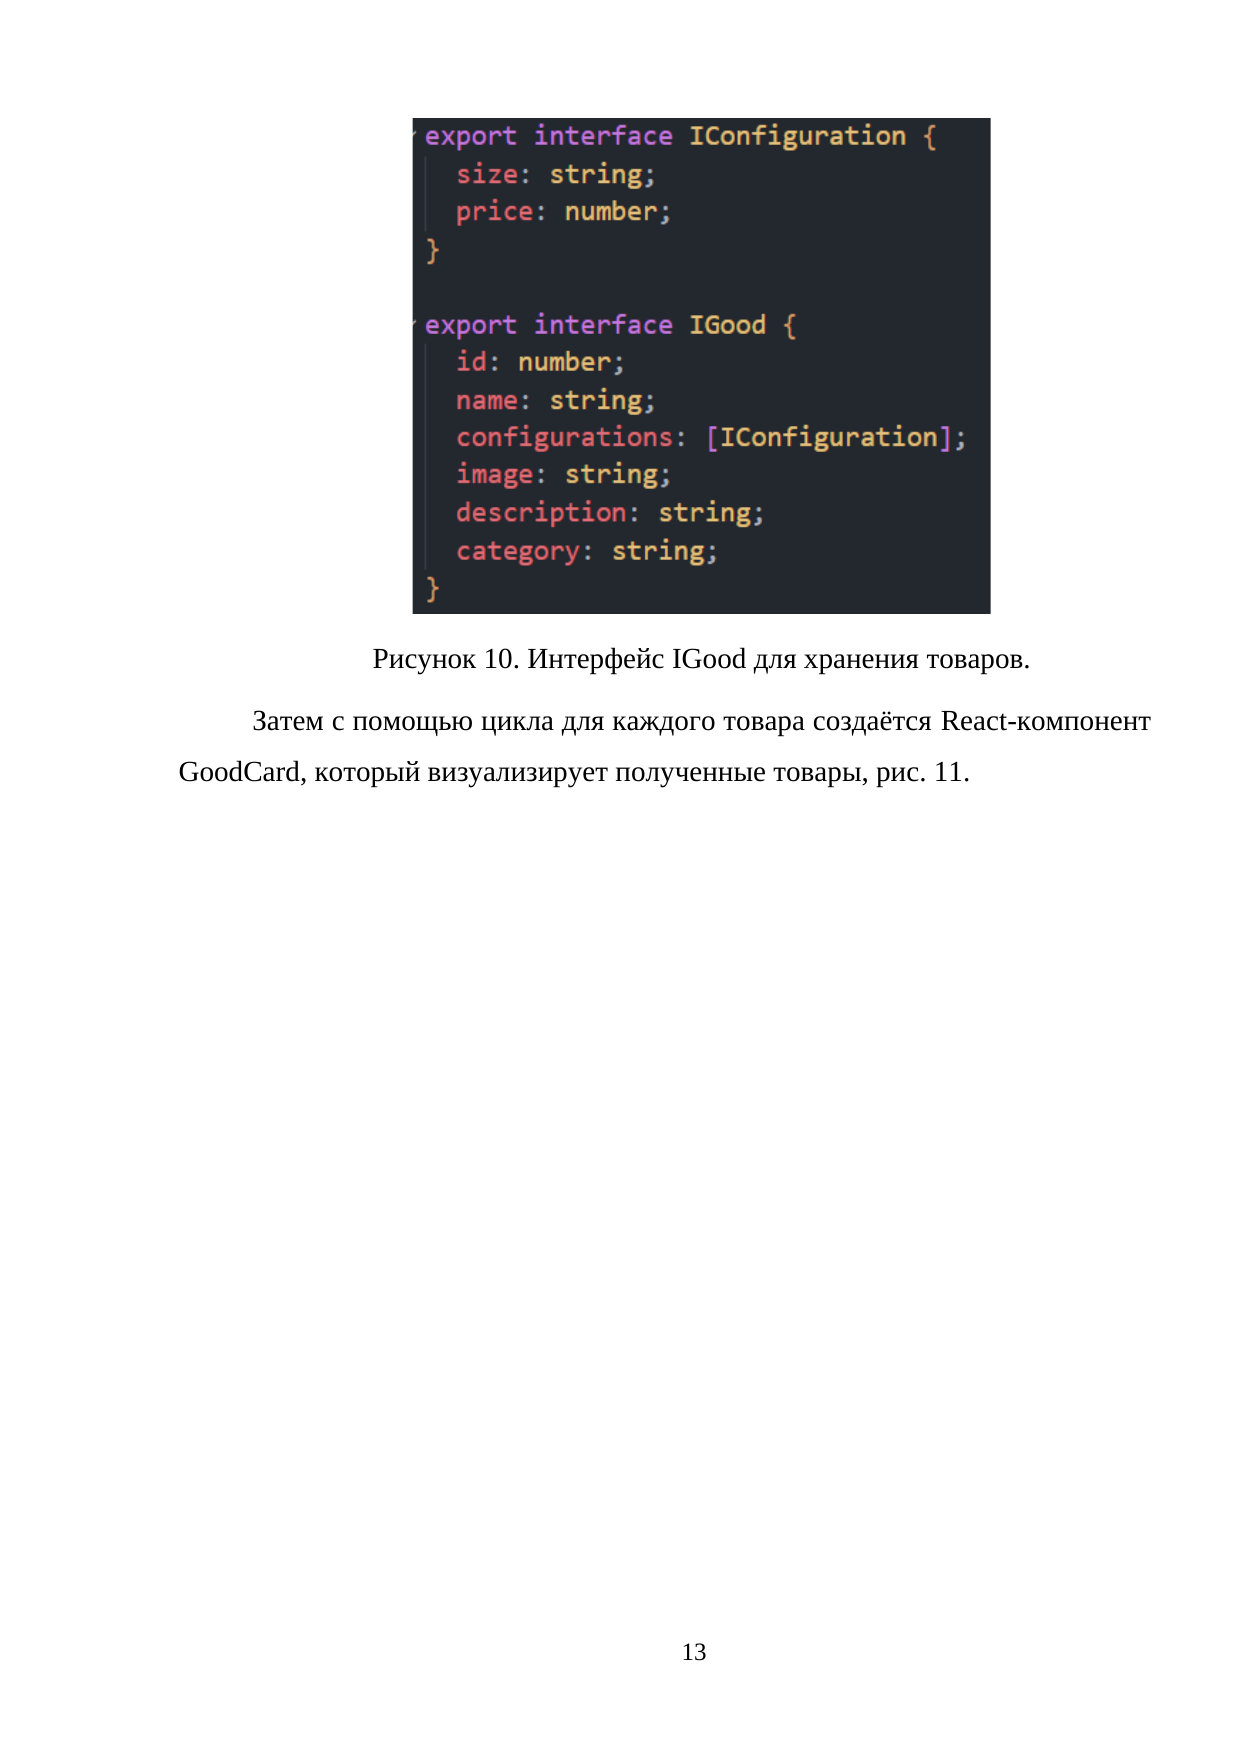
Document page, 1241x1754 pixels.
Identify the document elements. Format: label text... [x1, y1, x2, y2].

text Рисунок 10. Интерфейс IGood для хранения товаров. [178, 641, 1151, 674]
text Затем с помощью цикла для каждого товара создаётся React-компонент GoodCard, который визуализирует полученные товары, рис. 11. [178, 703, 1151, 787]
picture [412, 118, 991, 614]
